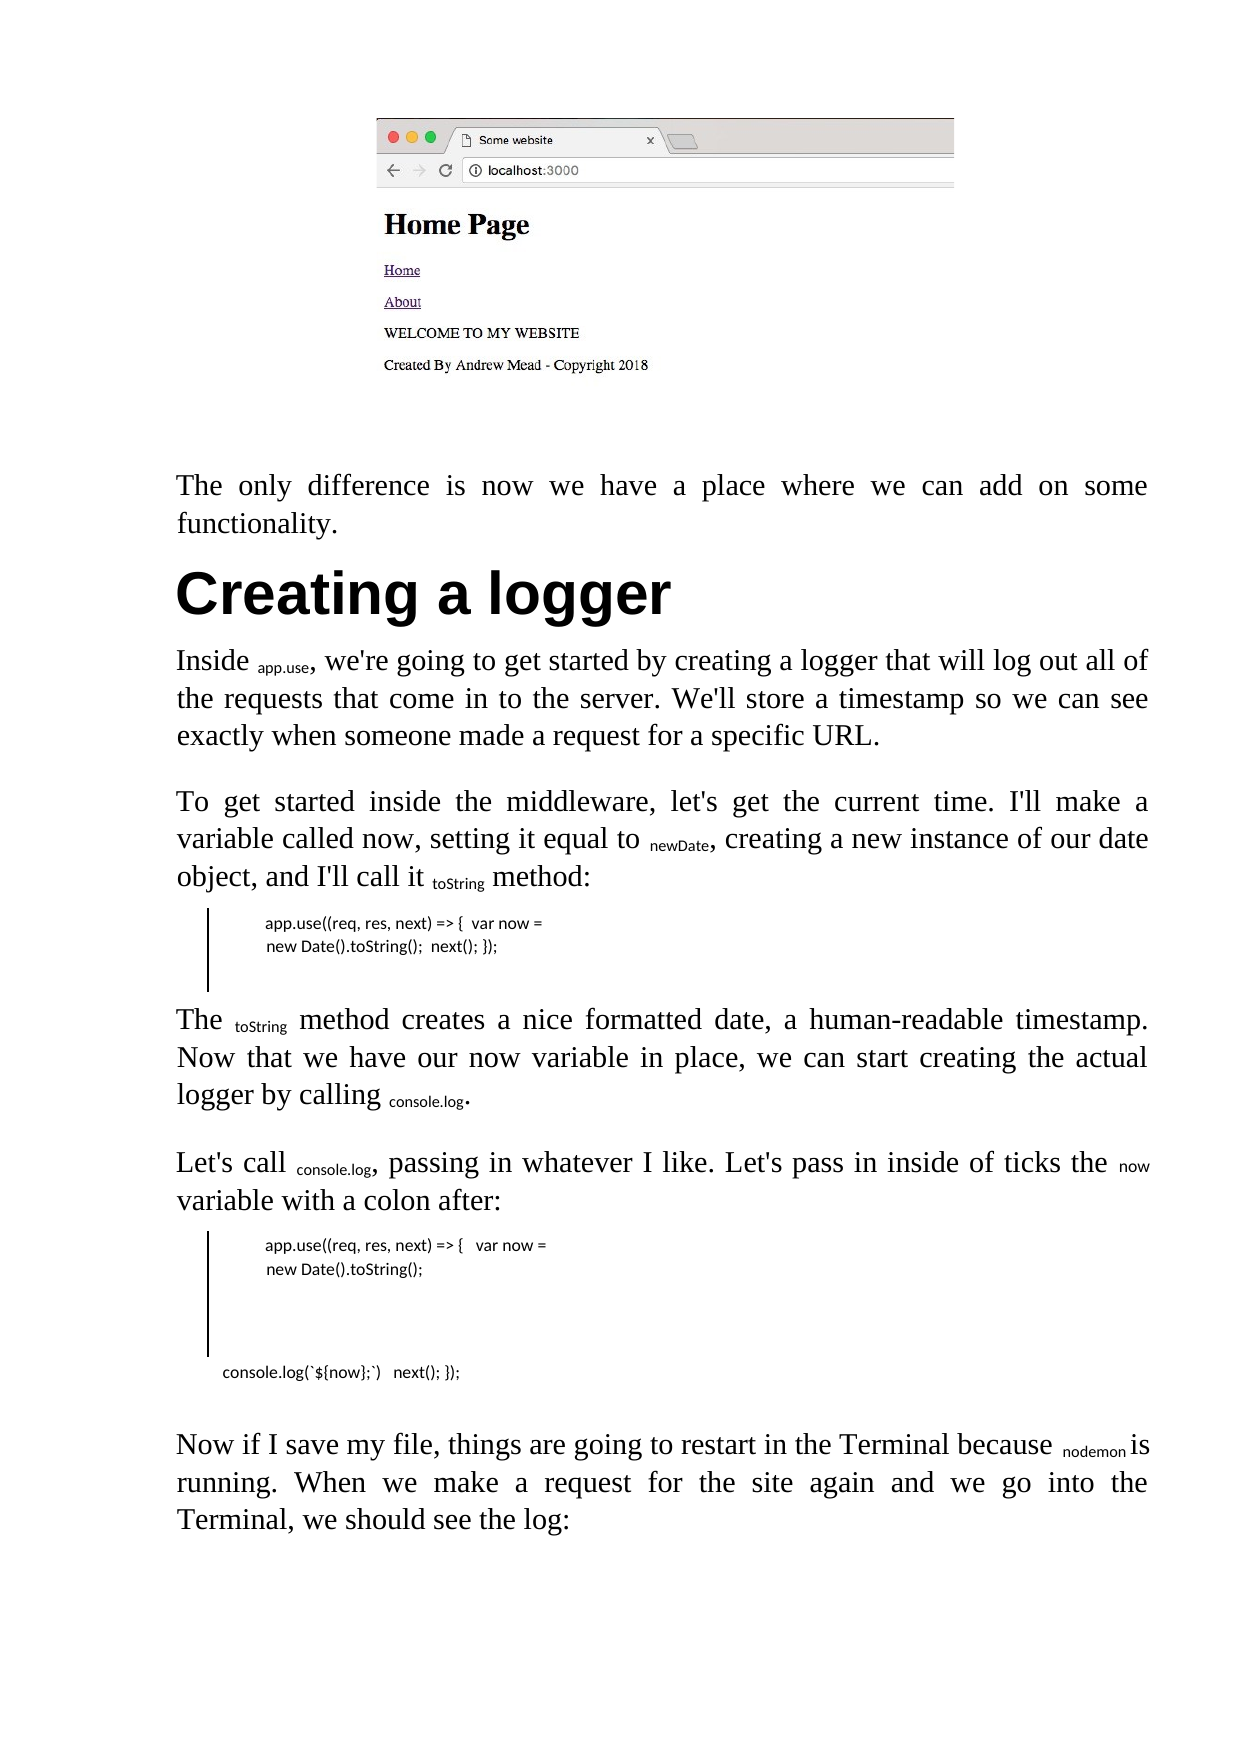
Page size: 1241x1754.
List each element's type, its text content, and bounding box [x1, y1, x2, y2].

text To get started inside the middleware, let's get the current time. I'll make a variable called now, setting it equal to newDate, creating a new instance of our date object, and I'll call it toString method: [176, 783, 1150, 894]
text Let's call console.log, passing in whatever I like. Let's pass in inside of ticks the now variable with a colon after: [176, 1144, 1150, 1217]
text app.use((req, res, next) => { var now = new Date().toString(); [214, 1234, 580, 1280]
text Creating a logger [176, 557, 1152, 627]
text Inside app.use, we're going to get started by creating a logger that will log out all of the requests that come in to the server. We'll store a timestamp so we can see exactly when someone made a request for a specific URL. [176, 642, 1150, 752]
picture [376, 118, 955, 427]
text app.use((req, res, next) => { var now = new Date().toString(); next(); }); [214, 912, 569, 957]
text The toString method creates a nice formatted date, a human-readable timestamp. Now that we have our now variable in place, we can start creating the actual logger by calling console.log. [176, 1001, 1150, 1111]
text console.log(`${now};`) next(); }); [214, 1361, 472, 1382]
text The only difference is now we have a place where we can add on some functionality. [176, 467, 1150, 539]
text Now if I save my file, things are going to restart in the Terminal because nodemon is running. When we make a request for the site again and we go into the Terminal, we should see the log: [176, 1426, 1150, 1536]
